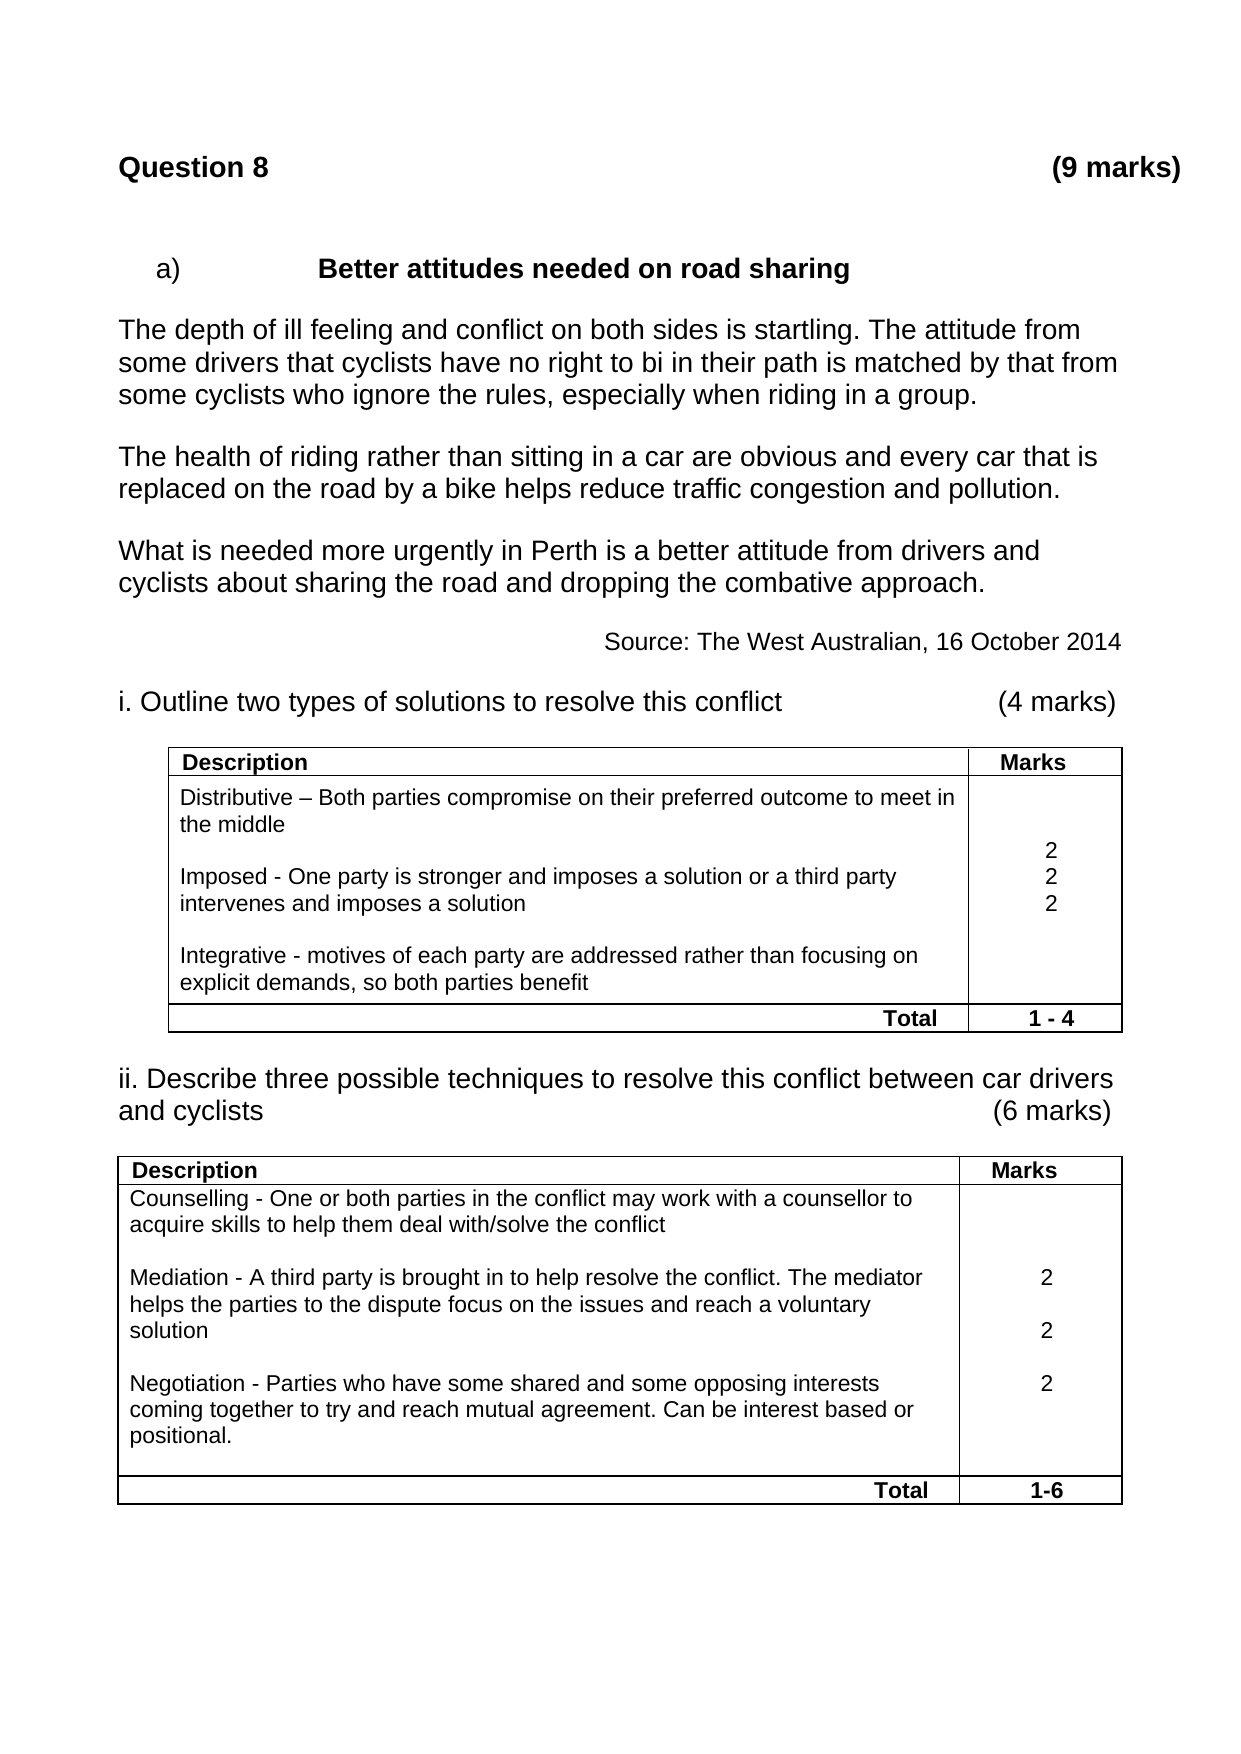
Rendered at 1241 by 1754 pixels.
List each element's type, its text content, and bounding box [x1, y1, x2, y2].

table_cell 1 - 4 [969, 1005, 1121, 1031]
table_cell 1-6 [960, 1477, 1121, 1503]
text The depth of ill feeling and conflict on both sides is startling. The attitude from some drivers that cyclists have no right to bi in their path is matched by that from some cyclists who ignore the rules, especially when riding in a group. [118, 313, 1122, 410]
list Better attitudes needed on road sharing [156, 252, 1122, 284]
table_header Description [119, 1157, 959, 1183]
table_header Marks [960, 1157, 1121, 1183]
table_cell Counselling - One or both parties in the conflict may work with a counsellor to acquire skills to help them deal with/solve the conflict Mediation - A third party is brought in to help resolve the conflict. The mediator helps the parties to the dispute focus on the issues and reach a voluntary solution Negotiation - Parties who have some shared and some opposing interests coming together to try and reach mutual agreement. Can be interest based or positional. [119, 1185, 959, 1475]
table_cell Total [119, 1477, 959, 1503]
table_header Marks [969, 748, 1121, 775]
table_cell Distributive – Both parties compromise on their preferred outcome to meet in the middle Imposed - One party is stronger and imposes a solution or a third party intervenes and imposes a solution Integrative - motives of each party are addressed rather than focusing on explicit demands, so both parties benefit [169, 776, 968, 1003]
text Source: The West Australian, 16 October 2014 [118, 627, 1122, 656]
table_cell 2 2 2 [969, 776, 1121, 1003]
table_cell 2 2 2 [960, 1185, 1121, 1475]
text i. Outline two types of solutions to resolve this conflict (4 marks) [118, 685, 1122, 718]
text The health of riding rather than sitting in a car are obvious and every car that is replaced on the road by a bike helps reduce traffic congestion and pollution. [118, 439, 1122, 504]
table_header Description [169, 748, 968, 775]
text ii. Describe three possible techniques to resolve this conflict between car drivers and cyclists (6 marks) [118, 1062, 1122, 1126]
text Question 8 (9 marks) [118, 150, 1122, 183]
text What is needed more urgently in Perth is a better attitude from drivers and cyclists about sharing the road and dropping the combative approach. [118, 533, 1122, 598]
table_cell Total [169, 1005, 968, 1031]
